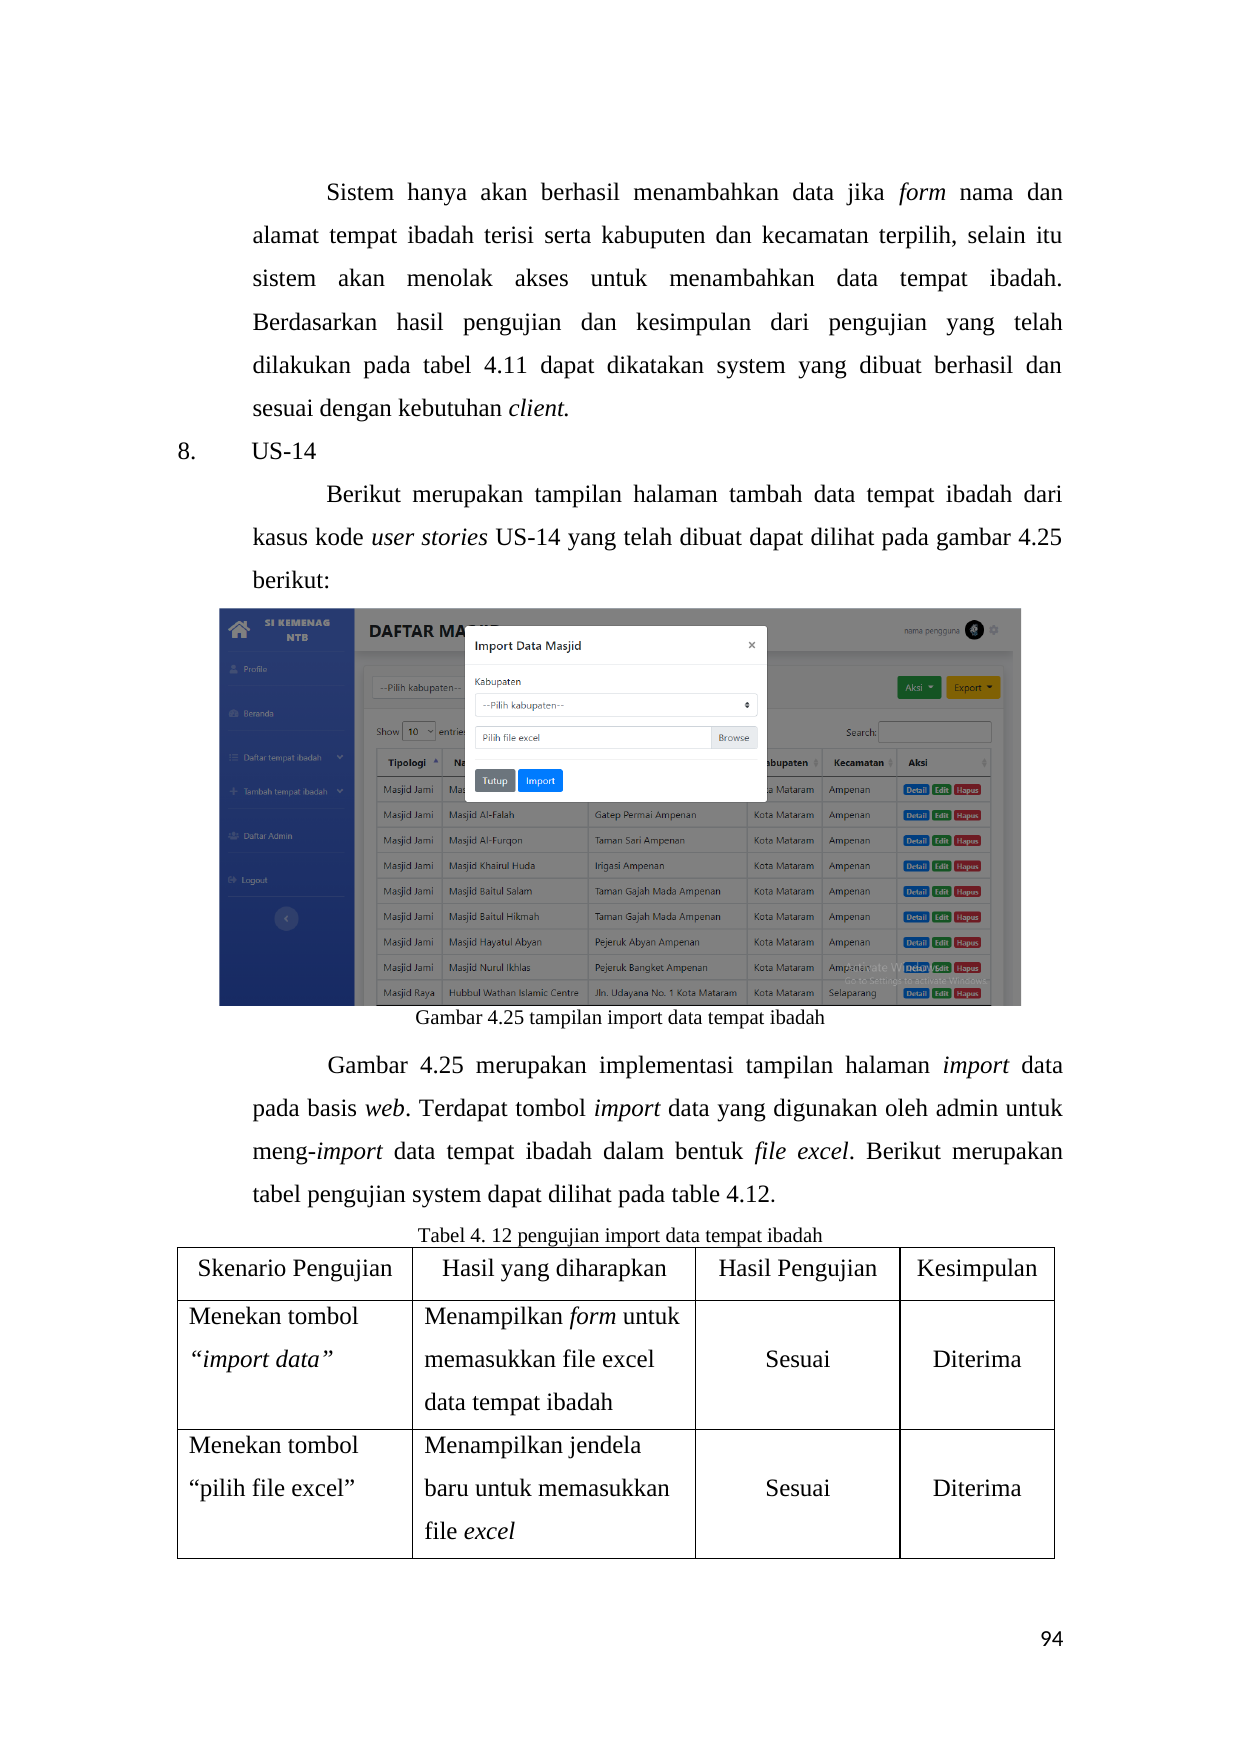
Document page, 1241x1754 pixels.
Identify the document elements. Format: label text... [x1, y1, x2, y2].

list US-14 [177, 436, 1063, 465]
table_cell Menekan tombol “import data” [178, 1301, 412, 1429]
table_header Hasil yang diharapkan [413, 1248, 695, 1300]
table_cell Diterima [901, 1430, 1054, 1558]
table_cell Diterima [901, 1301, 1054, 1429]
text Sistem hanya akan berhasil menambahkan data jika form nama dan alamat tempat ibadah terisi serta kabuputen dan kecamatan terpilih, selain itu sistem akan menolak akses untuk menambahkan data tempat ibadah. Berdasarkan hasil pengujian dan kesimpulan dari pengujian yang telah dilakukan pada tabel 4.11 dapat dikatakan system yang dibuat berhasil dan sesuai dengan kebutuhan client. [252, 177, 1063, 422]
table_cell Menekan tombol “pilih file excel” [178, 1430, 412, 1558]
text Berikut merupakan tampilan halaman tambah data tempat ibadah dari kasus kode user stories US-14 yang telah dibuat dapat dilihat pada gambar 4.25 berikut: [252, 479, 1063, 594]
table_cell Menampilkan form untuk memasukkan file excel data tempat ibadah [413, 1301, 695, 1429]
table_header Kesimpulan [901, 1248, 1054, 1300]
table_cell Menampilkan jendela baru untuk memasukkan file excel [413, 1430, 695, 1558]
text Tabel 4. 12 pengujian import data tempat ibadah [177, 1223, 1063, 1247]
table_header Skenario Pengujian [178, 1248, 412, 1300]
text Gambar 4.25 merupakan implementasi tampilan halaman import data pada basis web. Terdapat tombol import data yang digunakan oleh admin untuk meng-import data tempat ibadah dalam bentuk file excel. Berikut merupakan tabel pengujian system dapat dilihat pada table 4.12. [252, 1050, 1063, 1209]
text Gambar 4.25 tampilan import data tempat ibadah [177, 1005, 1063, 1029]
table_cell Sesuai [696, 1301, 899, 1429]
picture [219, 608, 1022, 1006]
table_cell Sesuai [696, 1430, 899, 1558]
table_header Hasil Pengujian [696, 1248, 899, 1300]
